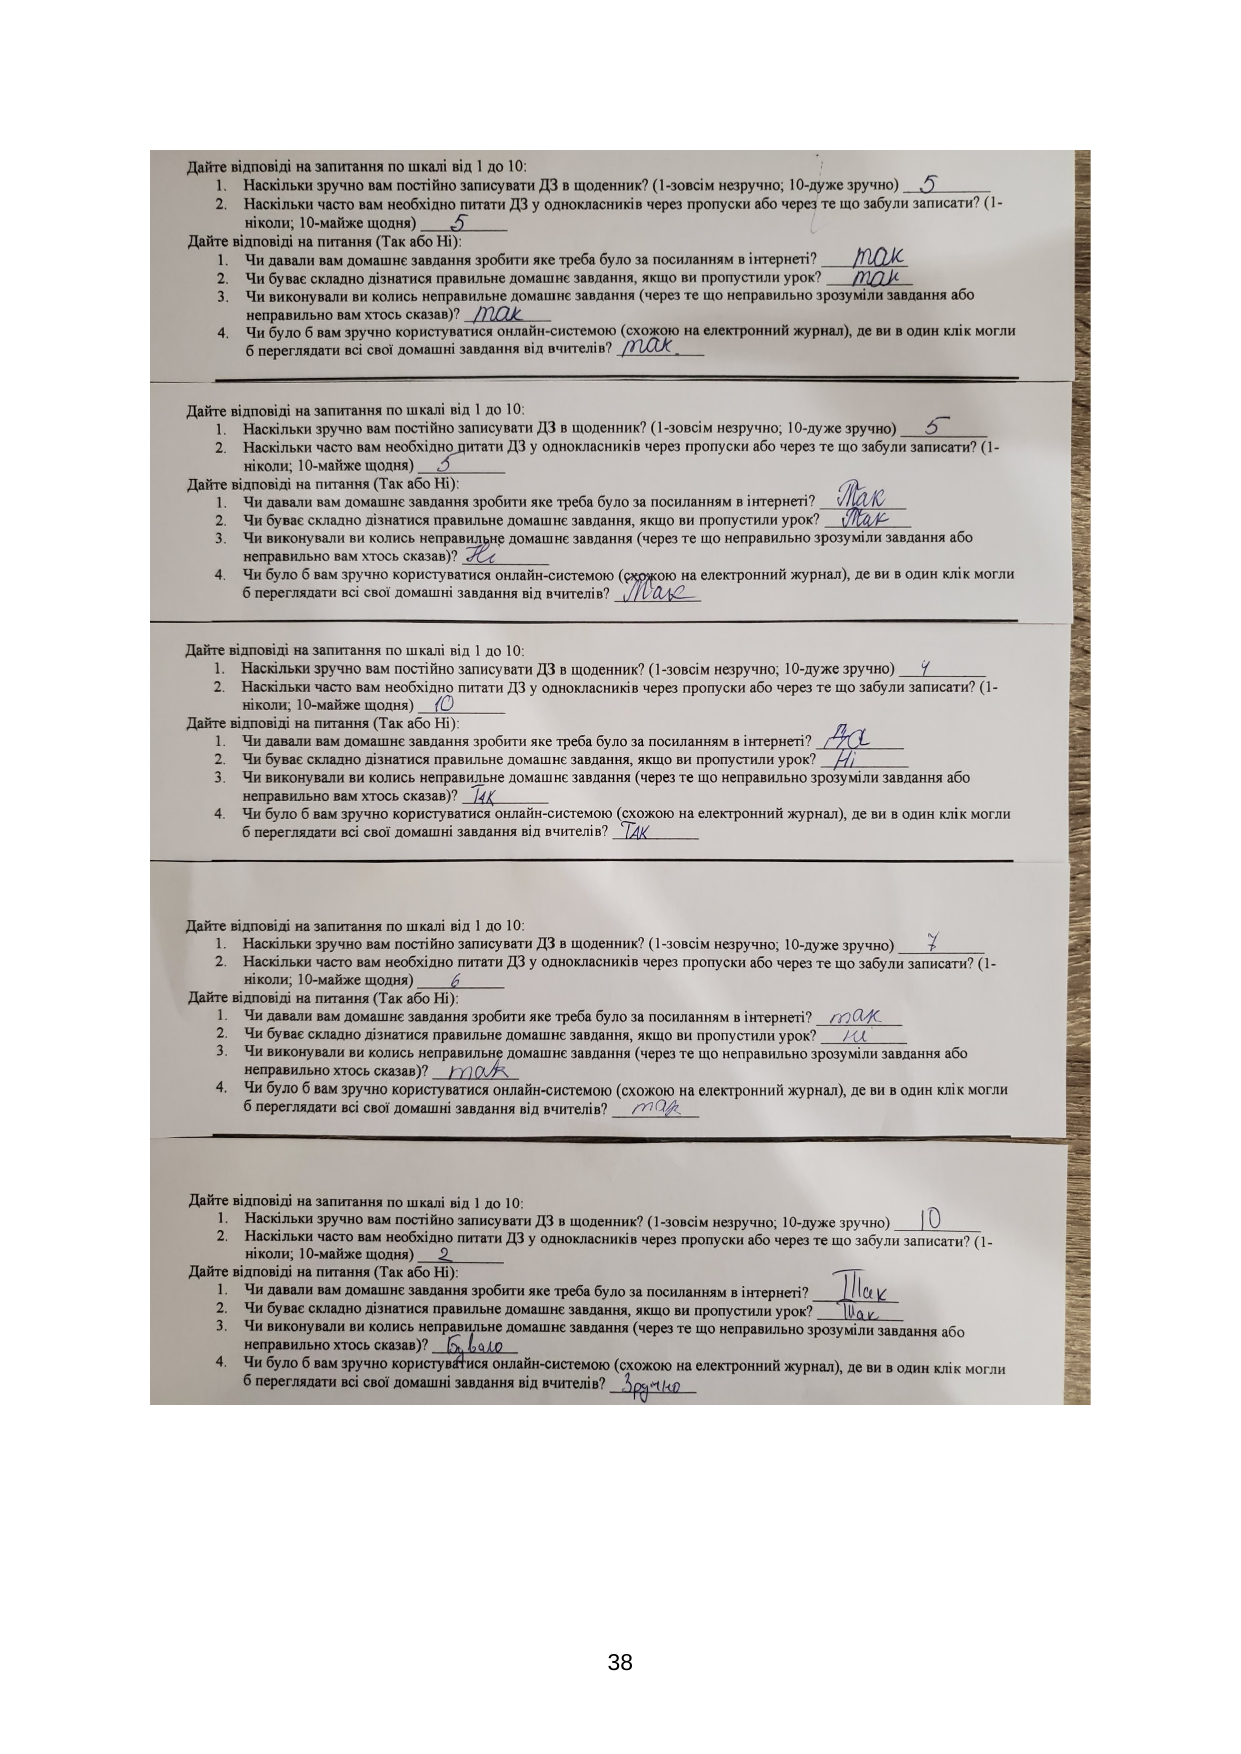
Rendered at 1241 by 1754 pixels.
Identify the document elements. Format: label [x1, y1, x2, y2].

picture [150, 150, 1091, 1405]
